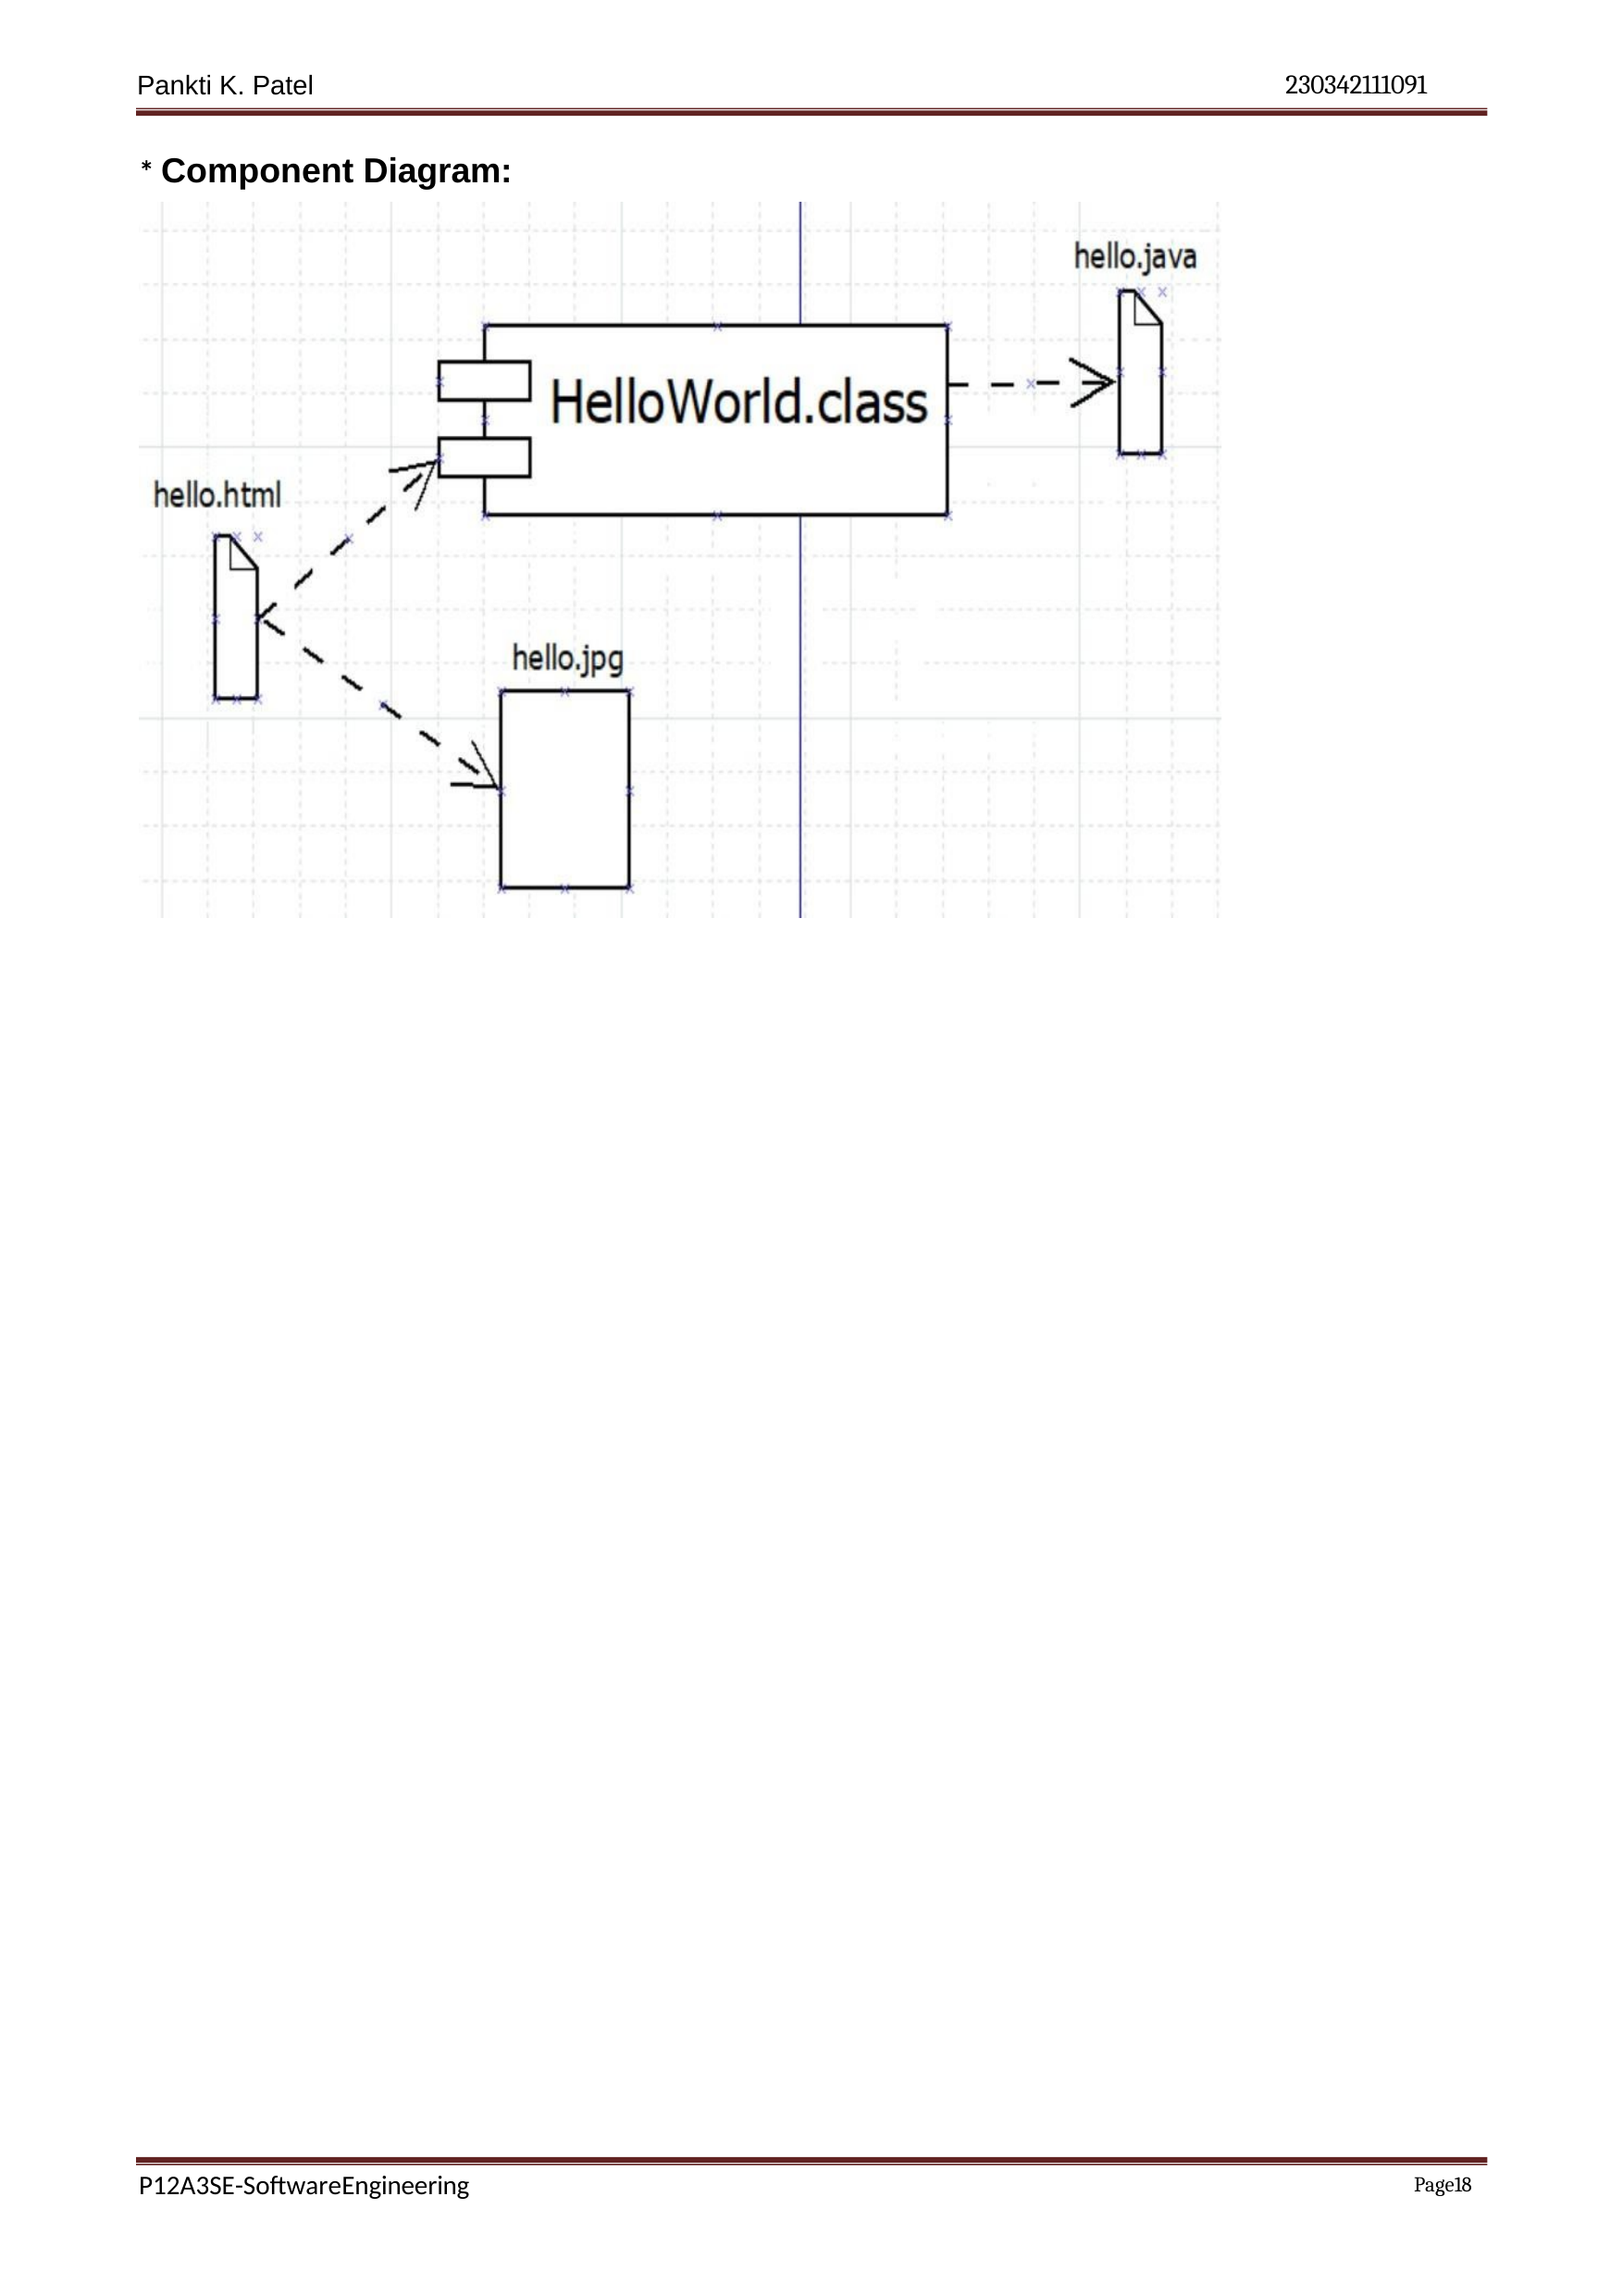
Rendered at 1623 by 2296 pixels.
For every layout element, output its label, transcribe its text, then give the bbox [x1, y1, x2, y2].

picture [139, 202, 1222, 918]
list Component Diagram: [139, 150, 1497, 190]
